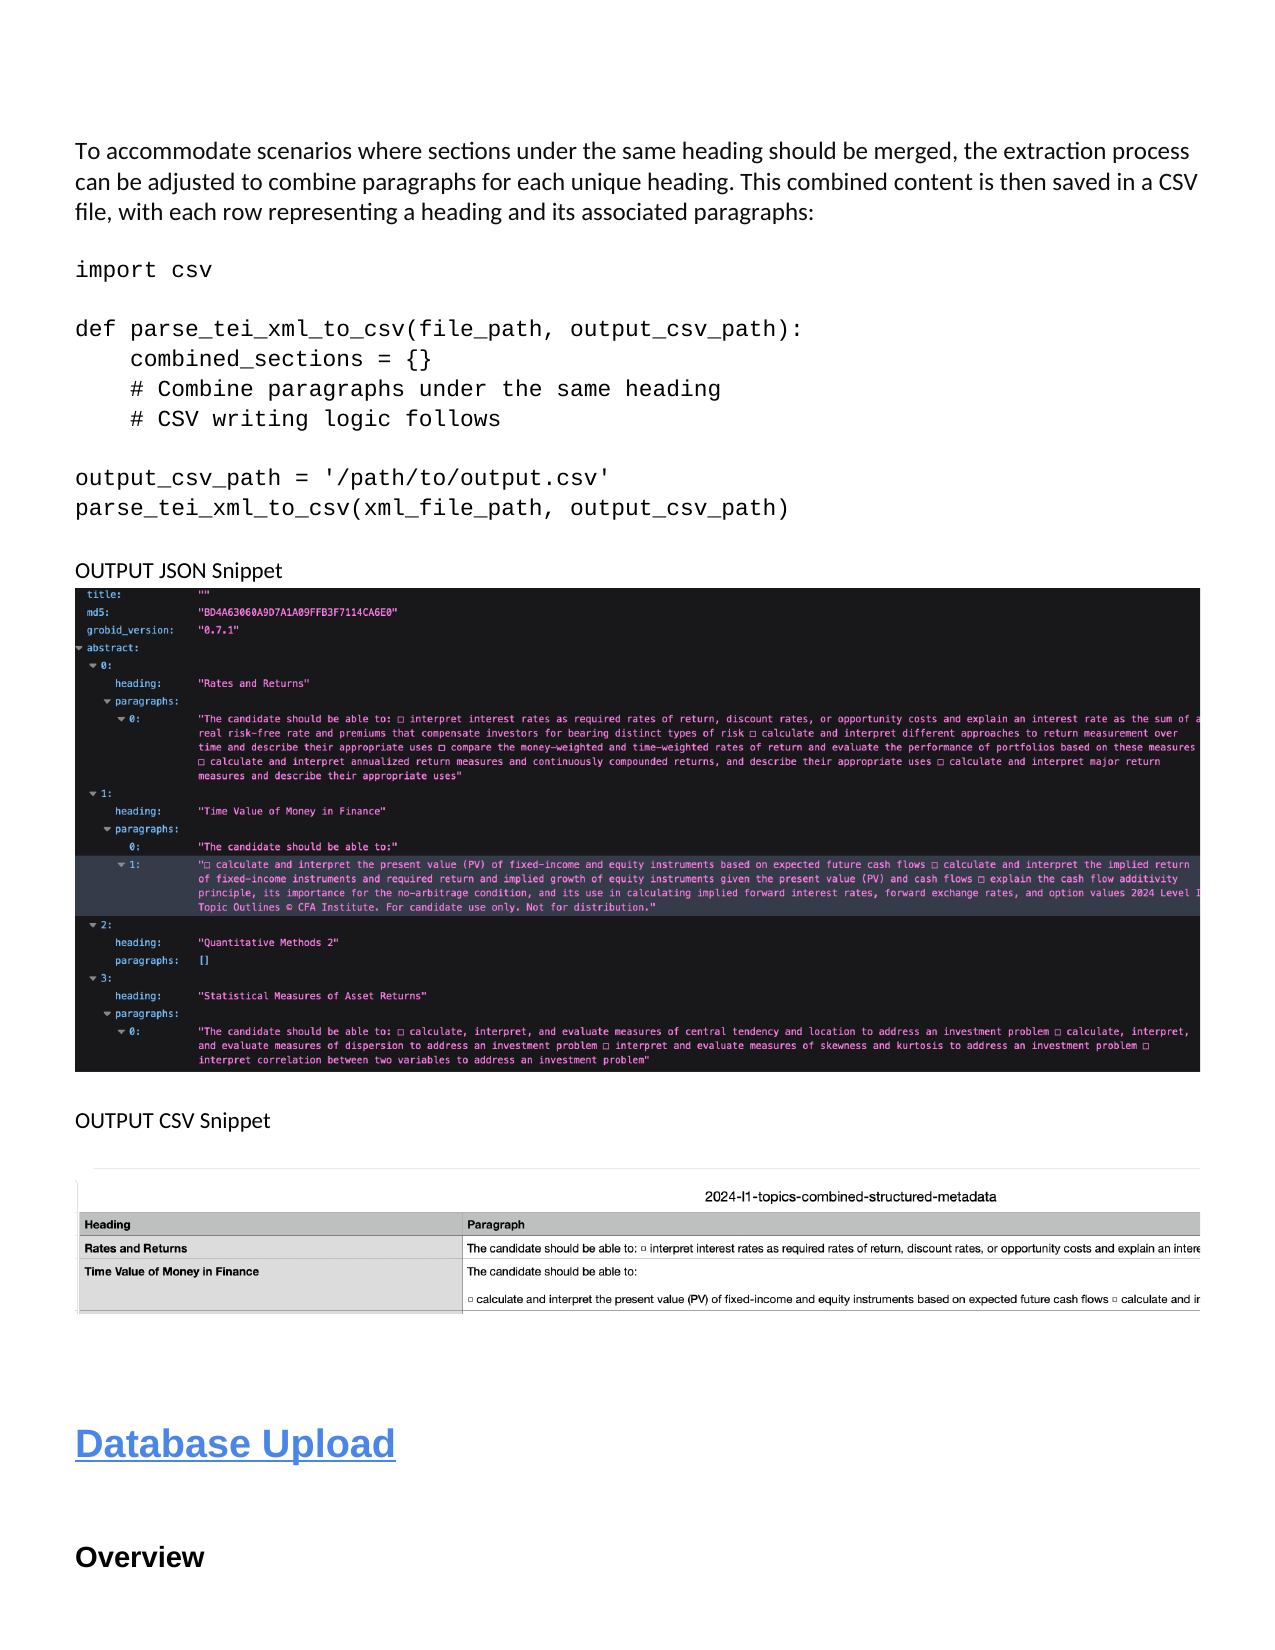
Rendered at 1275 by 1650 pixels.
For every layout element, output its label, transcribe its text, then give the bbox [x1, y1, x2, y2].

text # CSV writing logic follows [75, 407, 1200, 433]
text OUTPUT JSON Snippet [75, 556, 1200, 584]
text # Combine paragraphs under the same heading [75, 377, 1200, 403]
text combined_sections = {} [75, 348, 1200, 373]
text def parse_tei_xml_to_csv(file_path, output_csv_path): [75, 318, 1200, 344]
text import csv [75, 258, 1200, 284]
text OUTPUT CSV Snippet [75, 1106, 1200, 1134]
picture [75, 1168, 1200, 1314]
text To accommodate scenarios where sections under the same heading should be merged, the extraction process can be adjusted to combine paragraphs for each unique heading. This combined content is then saved in a CSV file, with each row representing a heading and its associated paragraphs: [75, 135, 1200, 227]
picture [75, 588, 1200, 1072]
text parse_tei_xml_to_csv(xml_file_path, output_csv_path) [75, 497, 1200, 522]
subtitle Database Upload [75, 1420, 1200, 1466]
text output_csv_path = '/path/to/output.csv' [75, 467, 1200, 493]
text Overview [75, 1540, 1200, 1574]
